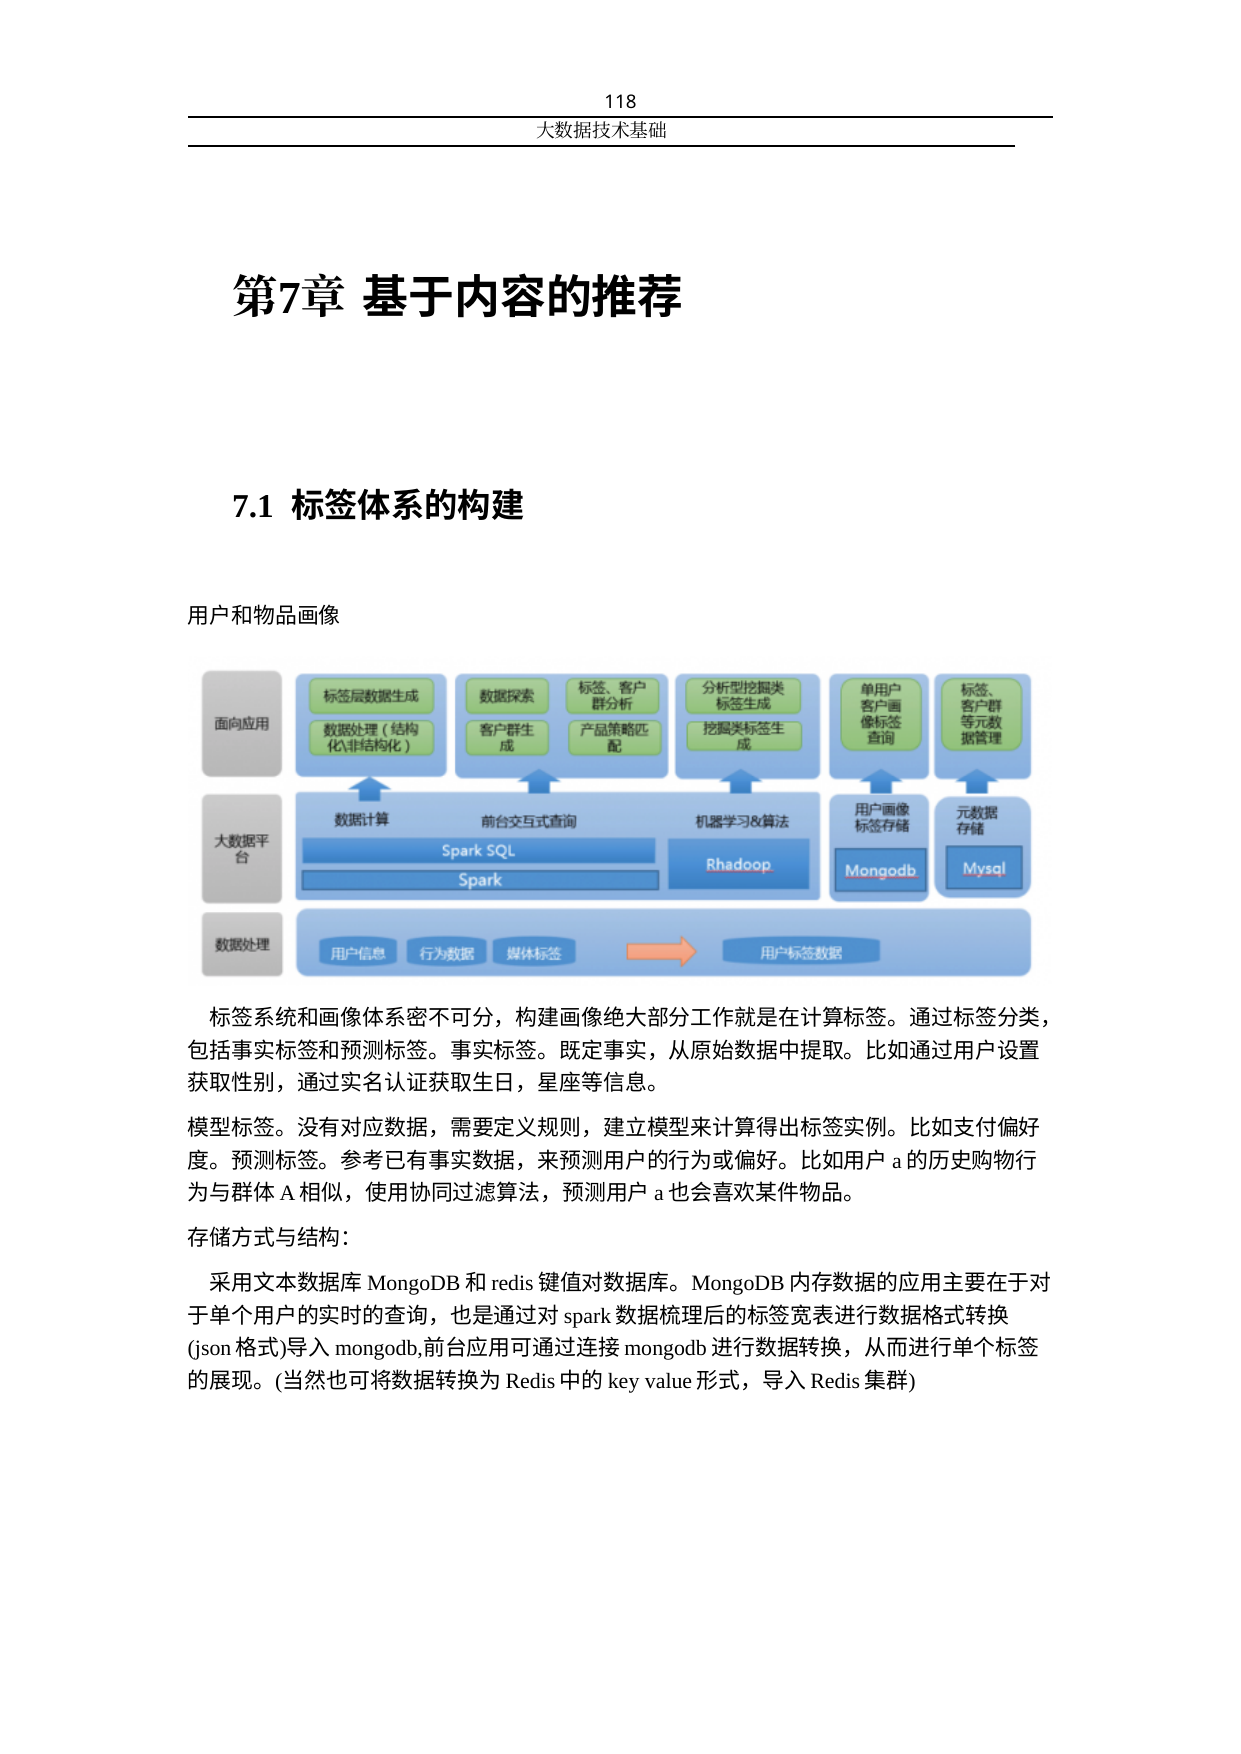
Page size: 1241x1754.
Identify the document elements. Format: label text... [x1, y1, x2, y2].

text 用户和物品画像 [187, 597, 1053, 630]
text 模型标签。没有对应数据，需要定义规则，建立模型来计算得出标签实例。比如支付偏好度。预测标签。参考已有事实数据，来预测用户的行为或偏好。比如用户a的历史购物行为与群体A相似，使用协同过滤算法，预测用户a也会喜欢某件物品。 [187, 1110, 1053, 1207]
subtitle 标签体系的构建 [232, 470, 1053, 535]
text 存储方式与结构： [187, 1220, 1053, 1252]
subtitle 基于内容的推荐 [232, 245, 1053, 342]
picture [187, 656, 1053, 986]
text 采用文本数据库MongoDB和redis键值对数据库。MongoDB内存数据的应用主要在于对于单个用户的实时的查询，也是通过对spark数据梳理后的标签宽表进行数据格式转换(json格式)导入mongodb,前台应用可通过连接mongodb进行数据转换，从而进行单个标签的展现。(当然也可将数据转换为Redis中的key value形式，导入Redis集群) [187, 1265, 1053, 1395]
text 标签系统和画像体系密不可分，构建画像绝大部分工作就是在计算标签。通过标签分类，包括事实标签和预测标签。事实标签。既定事实，从原始数据中提取。比如通过用户设置获取性别，通过实名认证获取生日，星座等信息。 [187, 1000, 1053, 1097]
